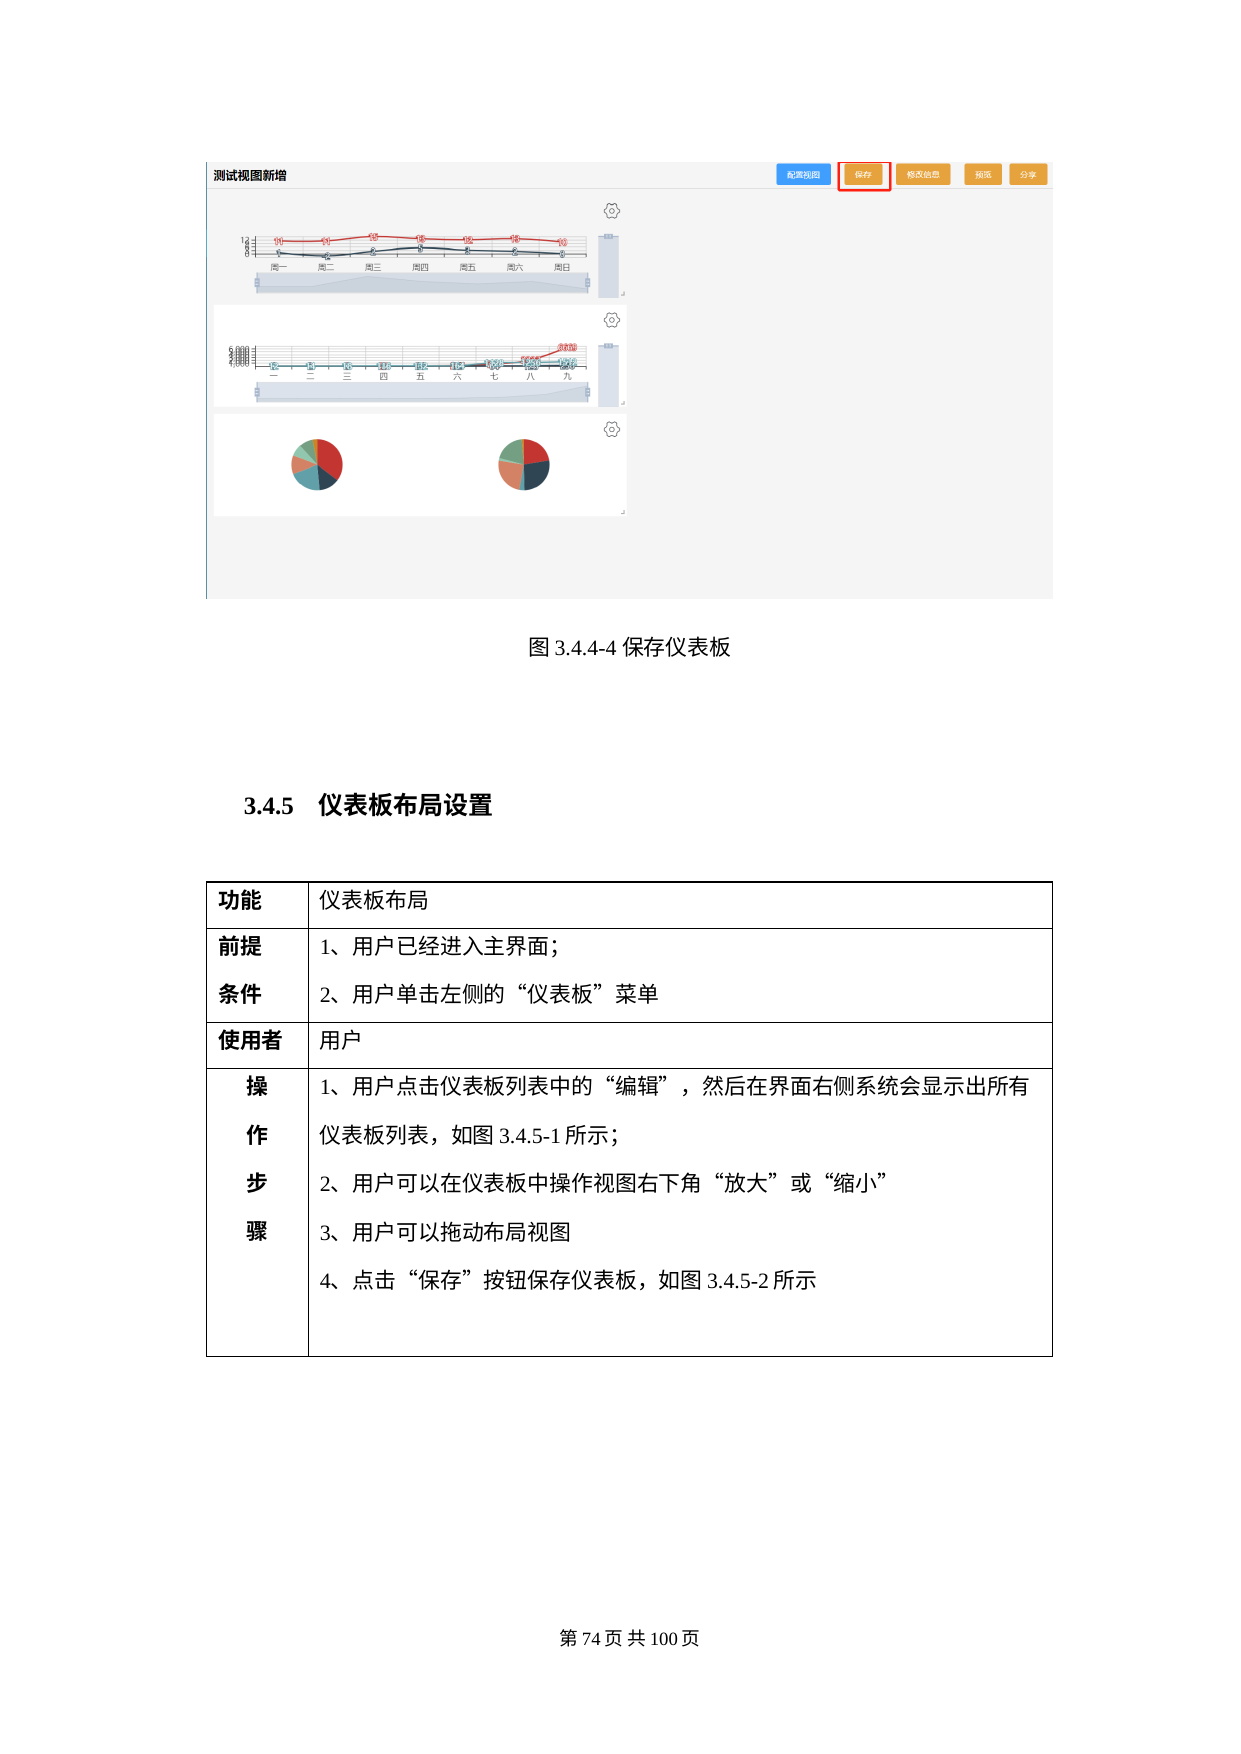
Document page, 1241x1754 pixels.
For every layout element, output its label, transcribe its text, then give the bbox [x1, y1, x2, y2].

table_cell 1、用户已经进入主界面； 2、用户单击左侧的“仪表板”菜单 [309, 929, 1052, 1022]
table_cell 用户 [309, 1023, 1052, 1068]
table_cell 前提 条件 [207, 929, 308, 1022]
text 图3.4.4-4 保存仪表板 [206, 629, 1053, 662]
subtitle 仪表板布局设置 [244, 771, 1053, 836]
table_cell 1、用户点击仪表板列表中的“编辑”，然后在界面右侧系统会显示出所有仪表板列表，如图3.4.5-1所示； 2、用户可以在仪表板中操作视图右下角“放大”或“缩小” 3、用户可以拖动布局视图 4、点击“保存”按钮保存仪表板，如图3.4.5-2所示 [309, 1069, 1052, 1356]
picture [206, 162, 1053, 599]
table_cell 使用者 [207, 1023, 308, 1068]
table_header 仪表板布局 [309, 883, 1052, 927]
table_cell 操 作 步 骤 [207, 1069, 308, 1356]
table_header 功能 [207, 883, 308, 927]
